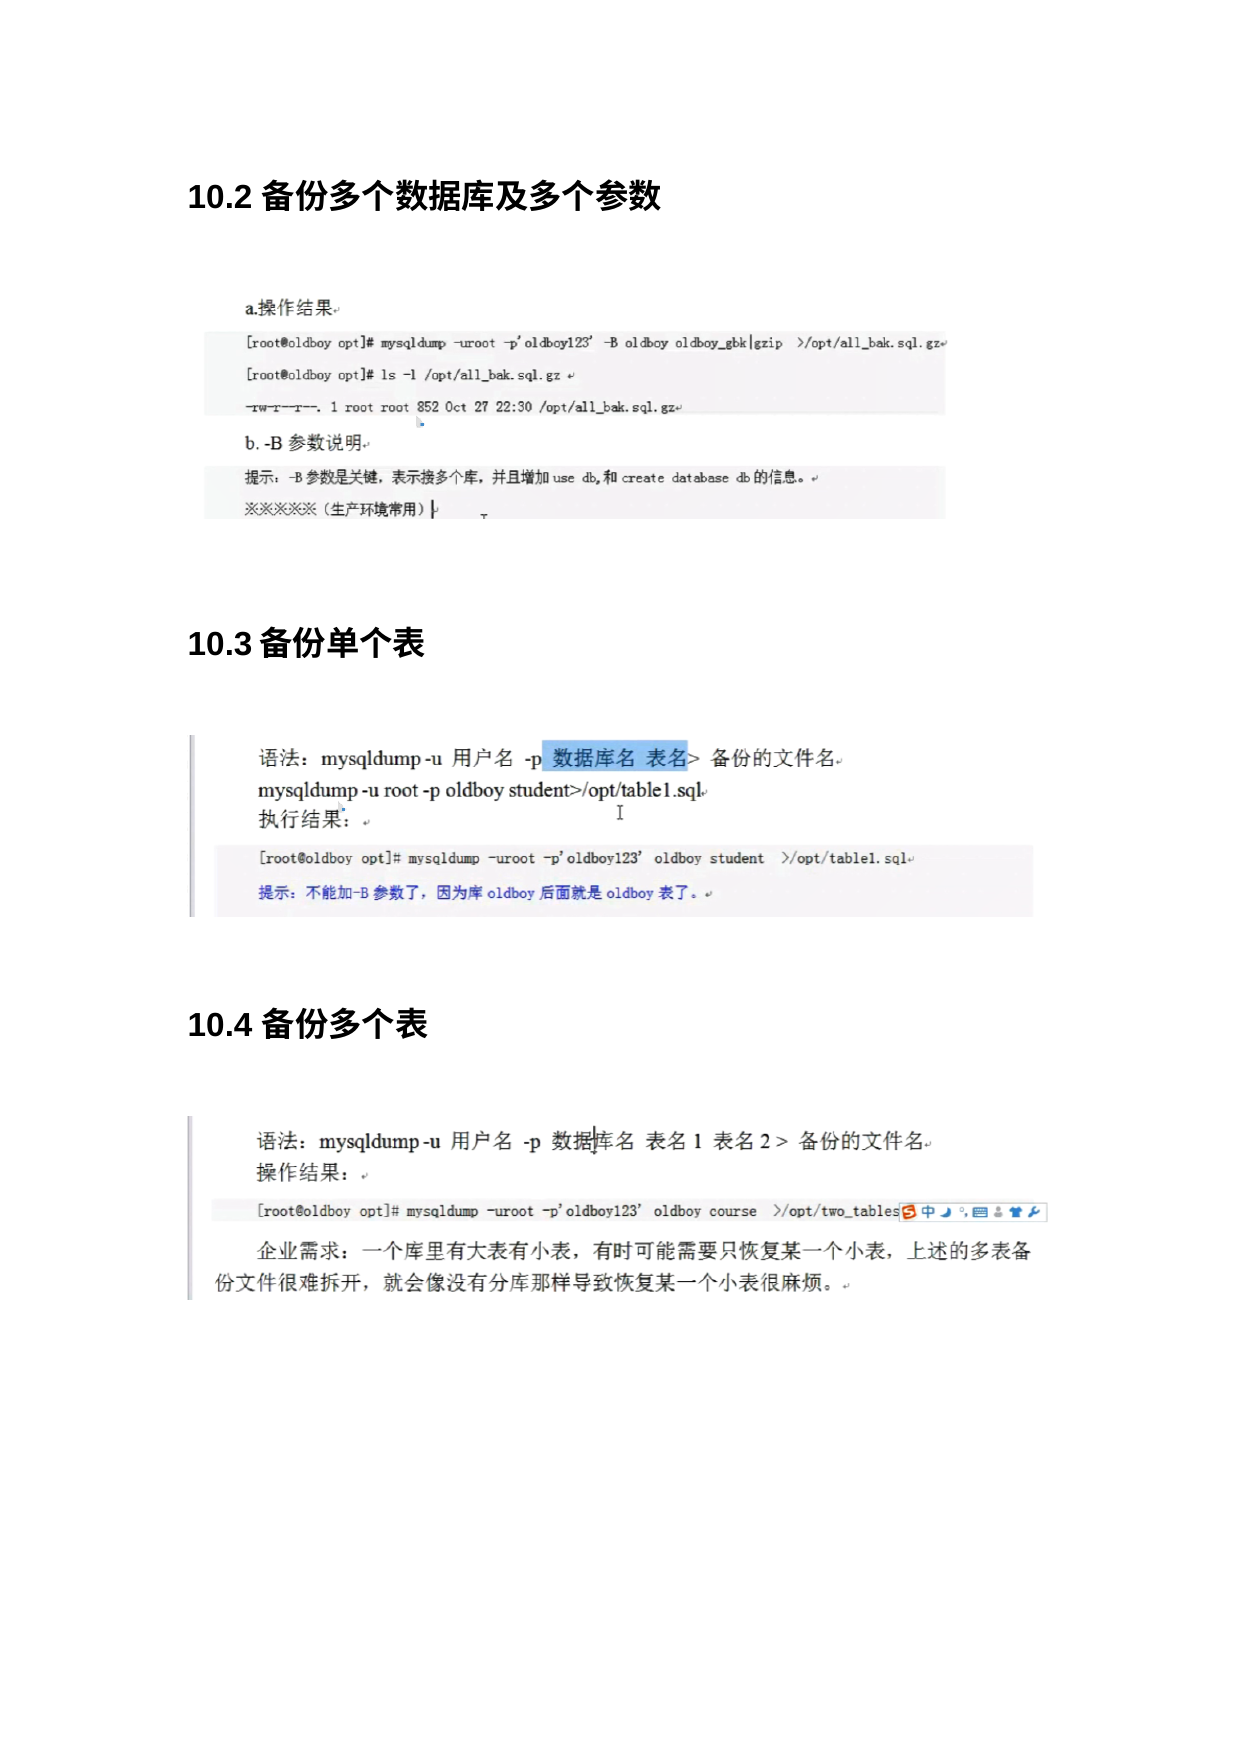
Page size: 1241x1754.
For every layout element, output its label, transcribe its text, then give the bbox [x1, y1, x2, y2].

subtitle 10.4 备份多个表 [187, 990, 1053, 1055]
picture [187, 288, 1047, 519]
subtitle 10.3备份单个表 [187, 608, 1053, 673]
picture [187, 1116, 1053, 1300]
subtitle 10.2 备份多个数据库及多个参数 [187, 162, 1053, 227]
picture [187, 735, 1053, 917]
